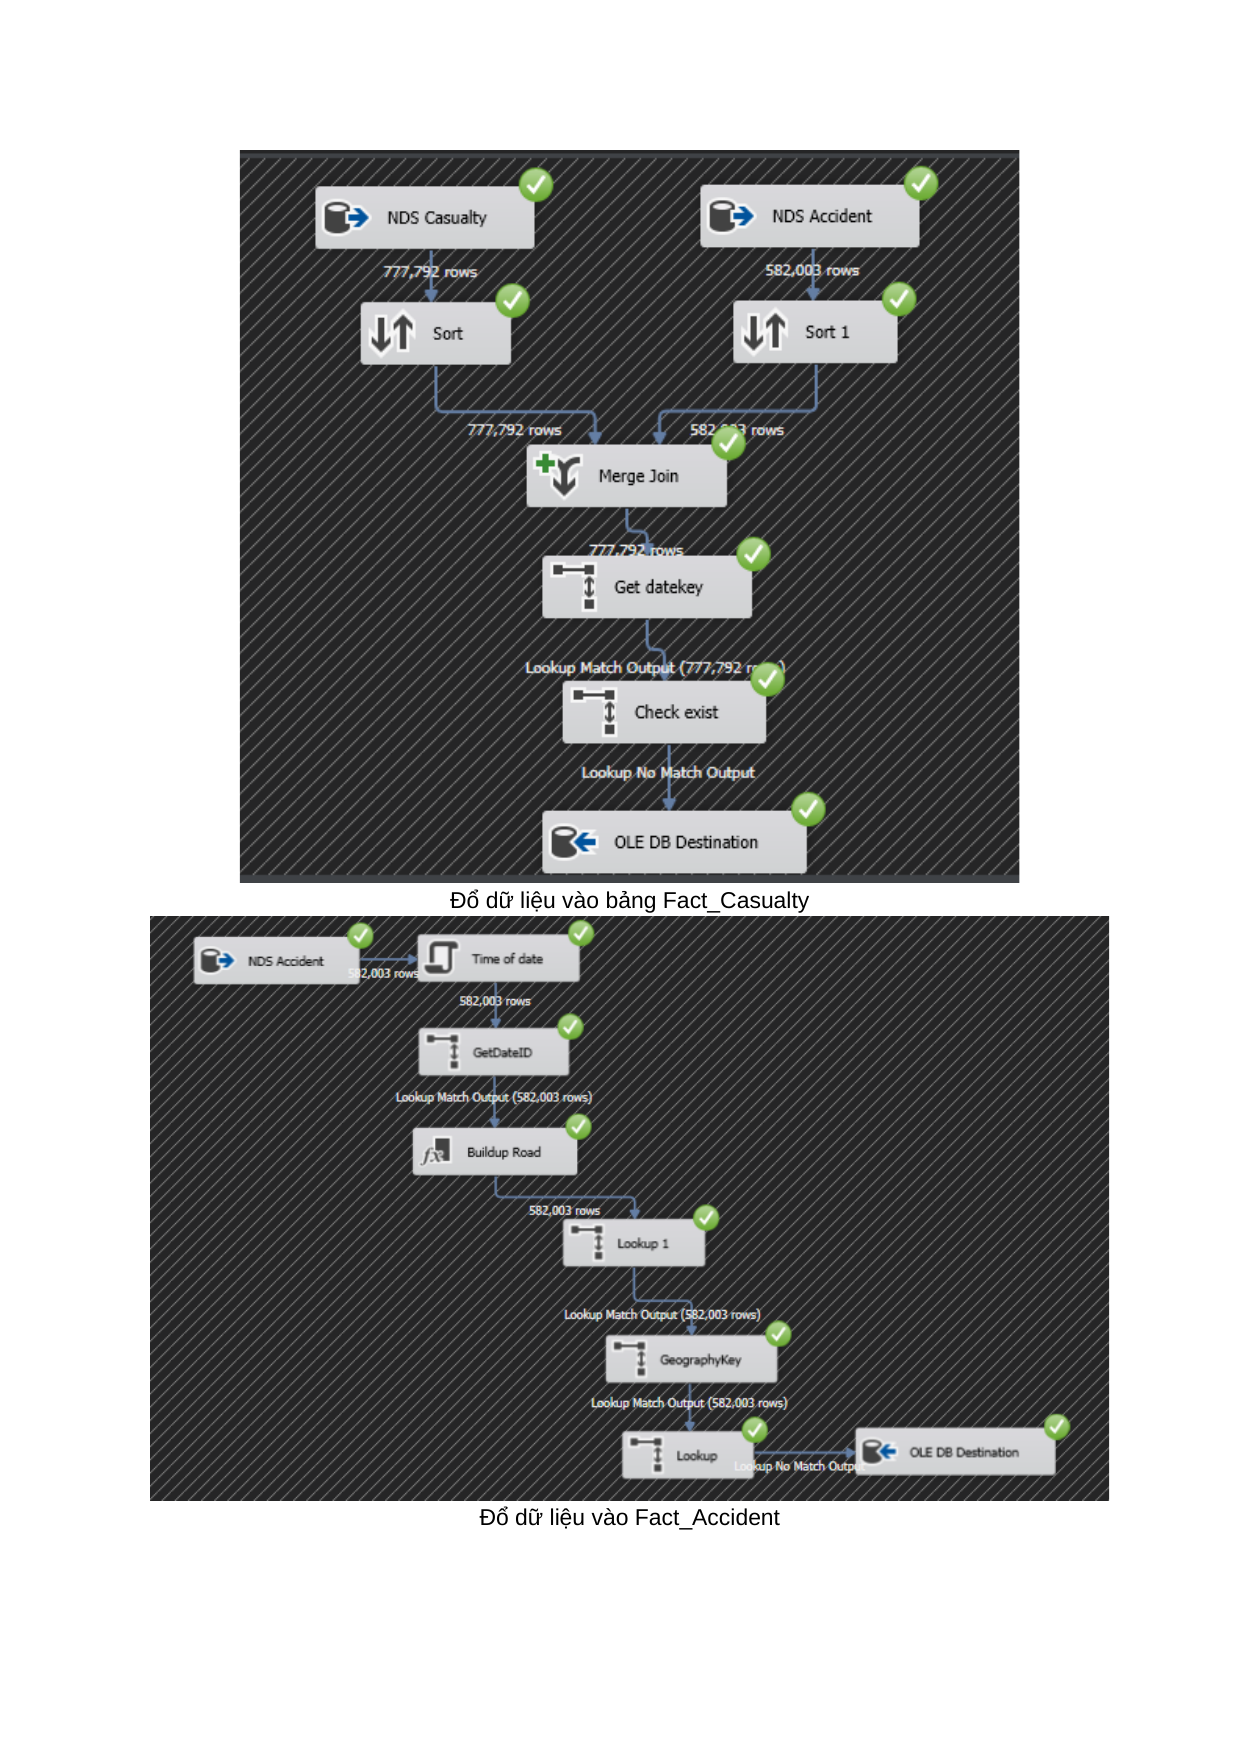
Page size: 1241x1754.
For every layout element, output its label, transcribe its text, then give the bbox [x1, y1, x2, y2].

text Đổ dữ liệu vào Fact_Accident [150, 1504, 1109, 1530]
picture [239, 150, 1020, 883]
picture [150, 916, 1110, 1501]
text Đổ dữ liệu vào bảng Fact_Casualty [150, 887, 1109, 913]
